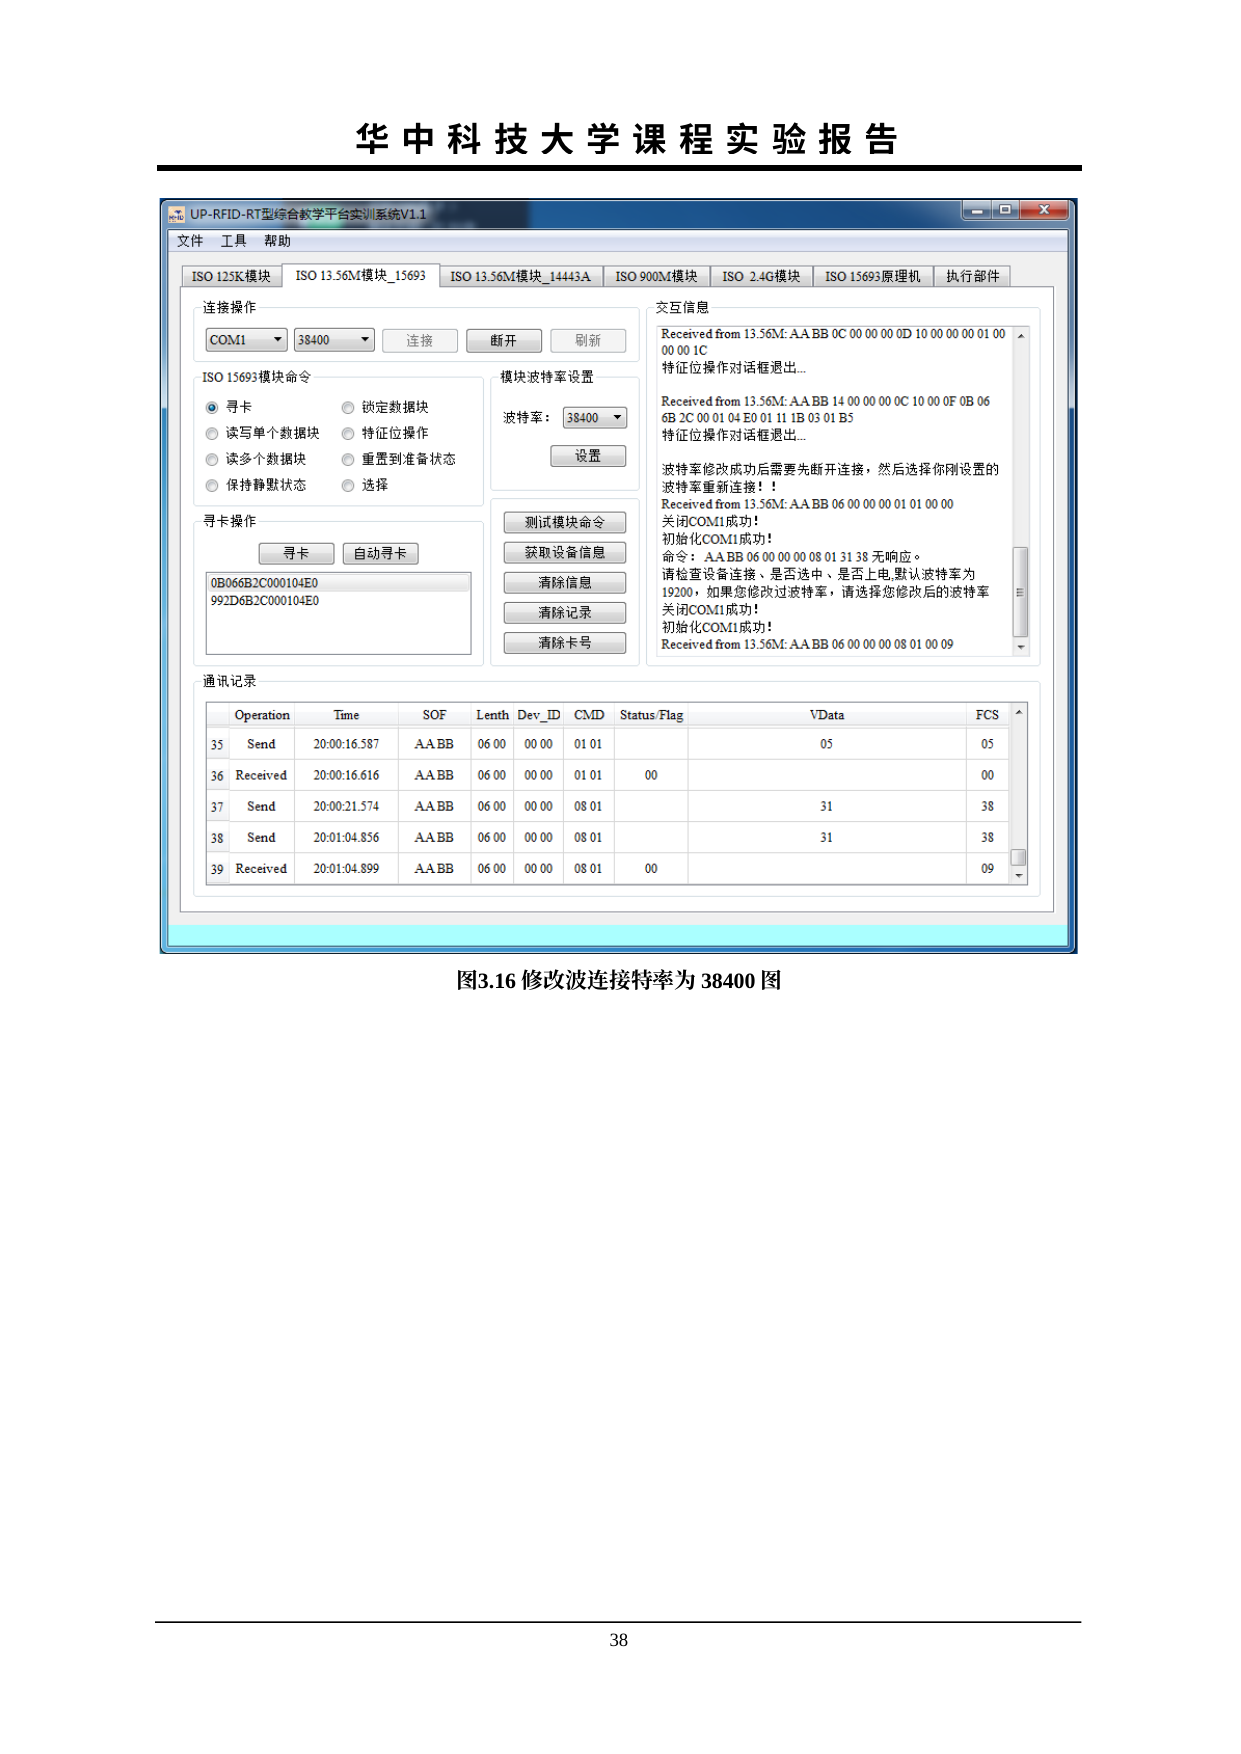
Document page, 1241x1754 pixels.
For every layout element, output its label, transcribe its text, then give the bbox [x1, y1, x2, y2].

picture [159, 198, 1078, 954]
